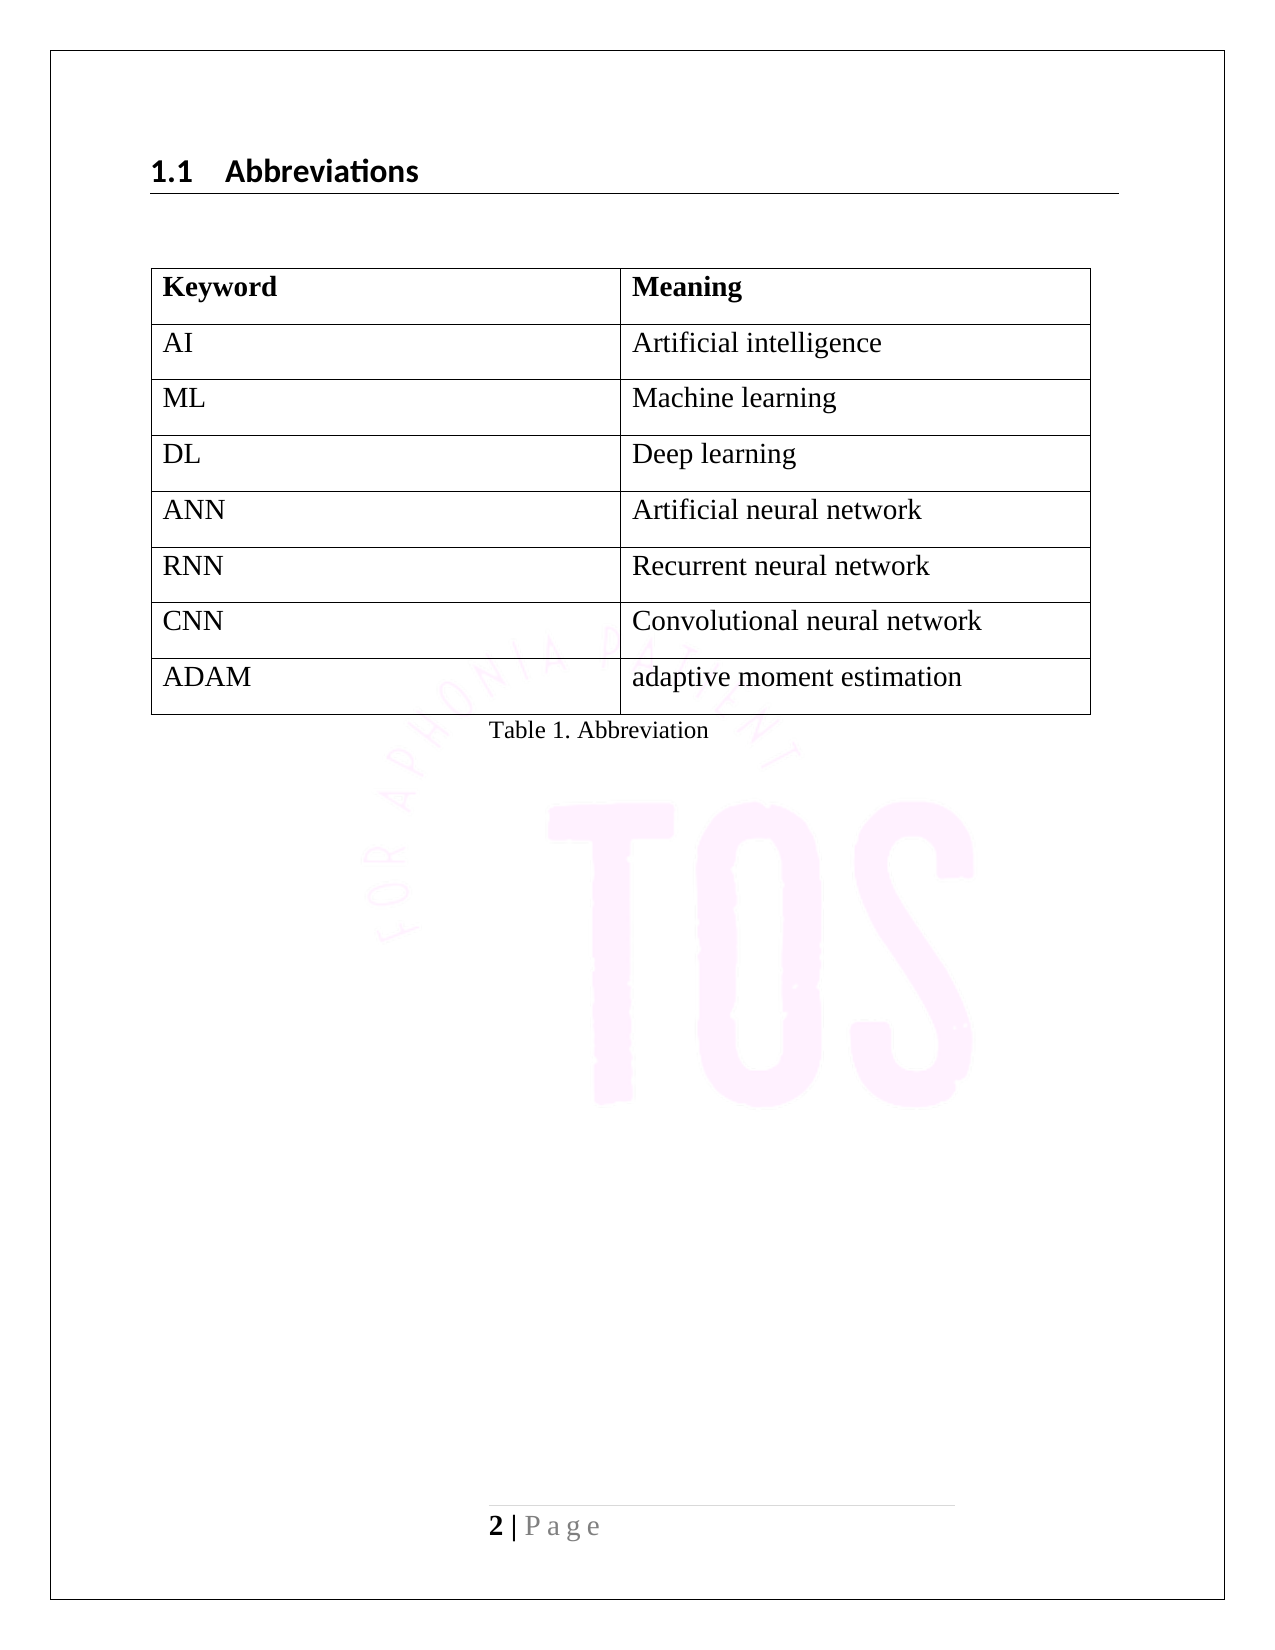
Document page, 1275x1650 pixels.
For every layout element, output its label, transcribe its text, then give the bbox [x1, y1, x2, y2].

text Table 1. Abbreviation [489, 715, 955, 743]
table_cell Convolutional neural network [621, 603, 1090, 658]
table_header Meaning [621, 269, 1090, 324]
table_cell ML [152, 380, 620, 435]
table_cell Artificial neural network [621, 492, 1090, 547]
table_cell AI [152, 325, 620, 379]
table_cell adaptive moment estimation [621, 659, 1090, 714]
table_cell Machine learning [621, 380, 1090, 435]
table_cell Deep learning [621, 436, 1090, 491]
list Abbreviations [150, 150, 1119, 193]
table_cell ANN [152, 492, 620, 547]
table_cell CNN [152, 603, 620, 658]
table_header Keyword [152, 269, 620, 324]
table_cell Recurrent neural network [621, 548, 1090, 602]
table_cell Artificial intelligence [621, 325, 1090, 379]
table_cell ADAM [152, 659, 620, 714]
table_cell RNN [152, 548, 620, 602]
table_cell DL [152, 436, 620, 491]
